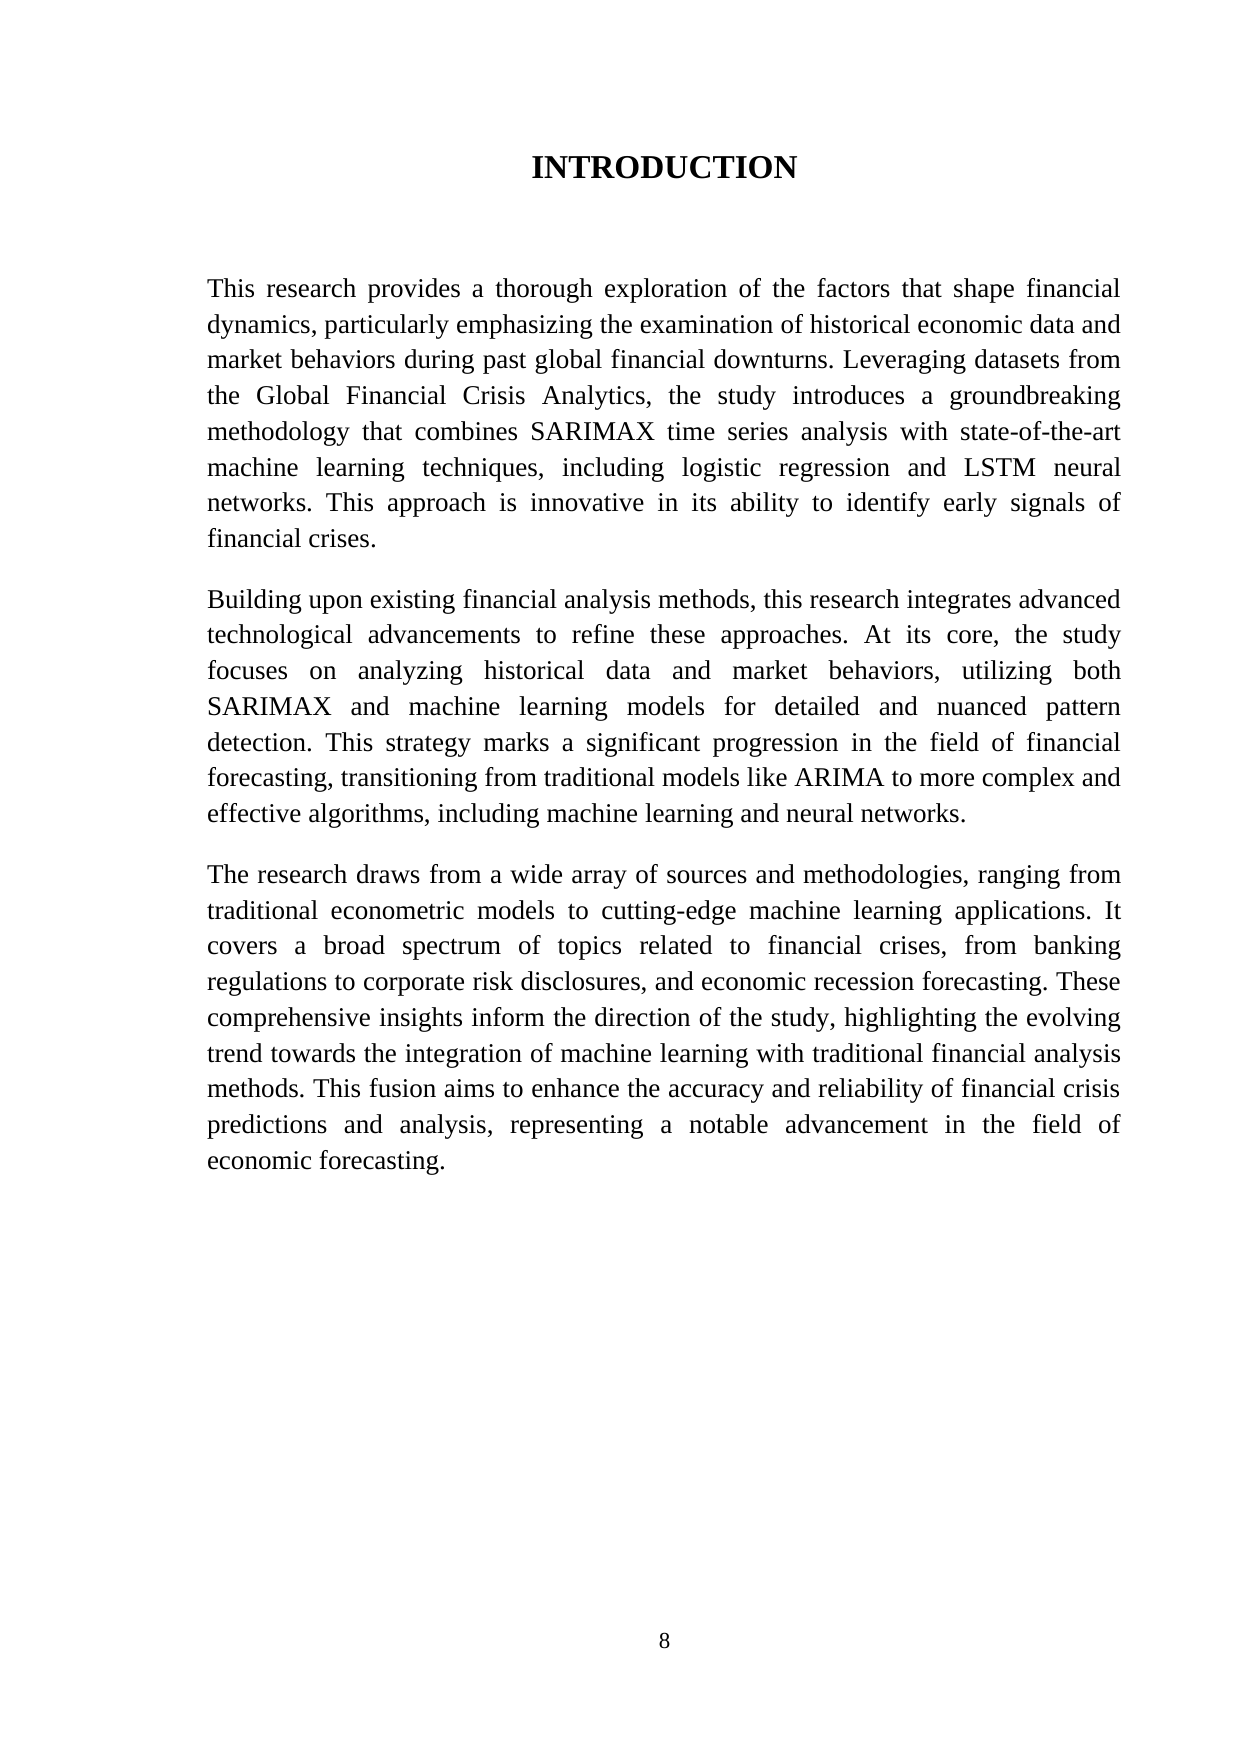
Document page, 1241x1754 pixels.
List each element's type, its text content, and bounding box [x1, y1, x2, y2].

text Building upon existing financial analysis methods, this research integrates advanced technological advancements to refine these approaches. At its core, the study focuses on analyzing historical data and market behaviors, utilizing both SARIMAX and machine learning models for detailed and nuanced pattern detection. This strategy marks a significant progression in the field of financial forecasting, transitioning from traditional models like ARIMA to more complex and effective algorithms, including machine learning and neural networks. [207, 583, 1122, 828]
text This research provides a thorough exploration of the factors that shape financial dynamics, particularly emphasizing the examination of historical economic data and market behaviors during past global financial downturns. Leveraging datasets from the Global Financial Crisis Analytics, the study introduces a groundbreaking methodology that combines SARIMAX time series analysis with state-of-the-art machine learning techniques, including logistic regression and LSTM neural networks. This approach is innovative in its ability to identify early signals of financial crises. [207, 272, 1122, 553]
text The research draws from a wide array of sources and methodologies, ranging from traditional econometric models to cutting-edge machine learning applications. It covers a broad spectrum of topics related to financial crises, from banking regulations to corporate risk disclosures, and economic recession forecasting. These comprehensive insights inform the direction of the study, highlighting the evolving trend towards the integration of machine learning with traditional financial analysis methods. This fusion aims to enhance the accuracy and reliability of financial crisis predictions and analysis, representing a notable advancement in the field of economic forecasting. [207, 858, 1122, 1175]
text INTRODUCTION [207, 148, 1122, 186]
